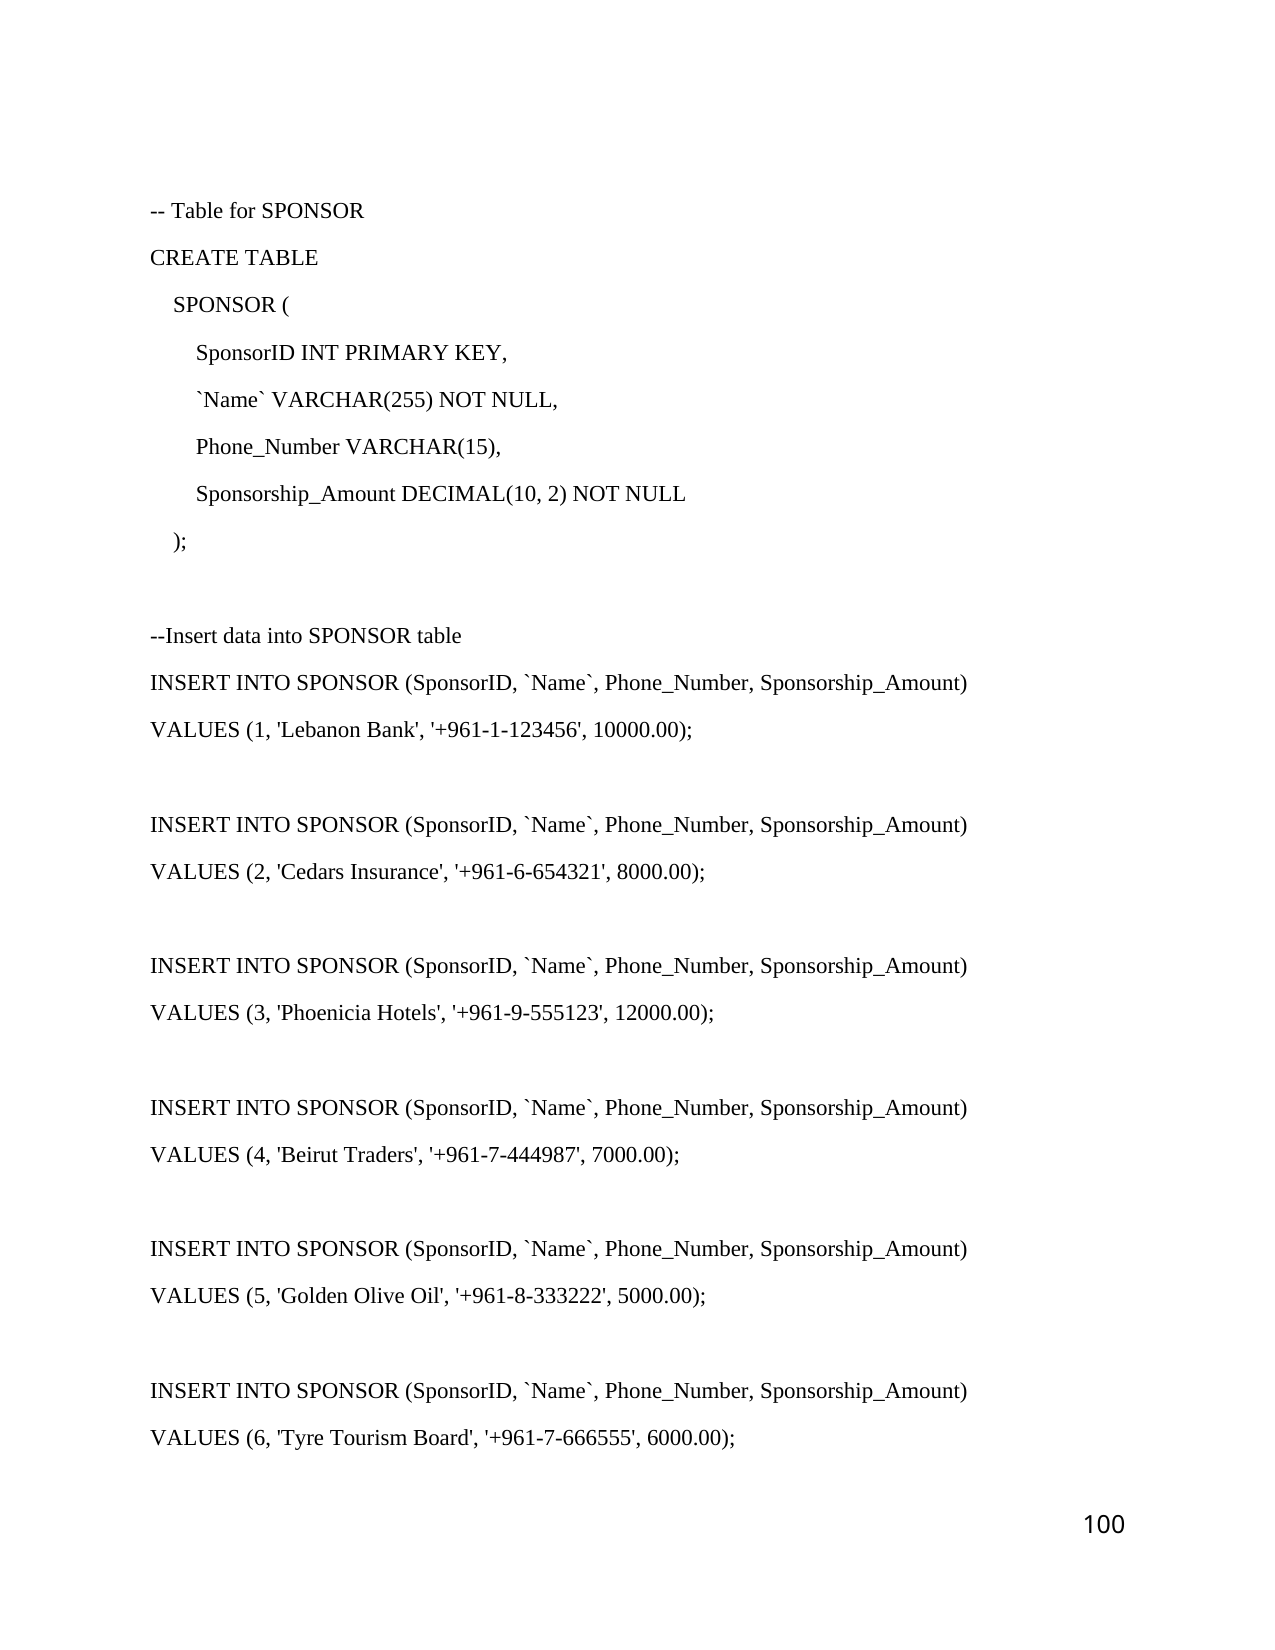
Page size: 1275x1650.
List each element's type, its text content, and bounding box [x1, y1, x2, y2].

text INSERT INTO SPONSOR (SponsorID, `Name`, Phone_Number, Sponsorship_Amount) [150, 669, 1125, 695]
text Sponsorship_Amount DECIMAL(10, 2) NOT NULL [150, 480, 1125, 507]
text ); [150, 527, 1125, 554]
text Phone_Number VARCHAR(15), [150, 433, 1125, 459]
text VALUES (4, 'Beirut Traders', '+961-7-444987', 7000.00); [150, 1141, 1125, 1167]
text INSERT INTO SPONSOR (SponsorID, `Name`, Phone_Number, Sponsorship_Amount) [150, 1094, 1125, 1120]
text VALUES (1, 'Lebanon Bank', '+961-1-123456', 10000.00); [150, 716, 1125, 743]
text INSERT INTO SPONSOR (SponsorID, `Name`, Phone_Number, Sponsorship_Amount) [150, 811, 1125, 837]
text SponsorID INT PRIMARY KEY, [150, 339, 1125, 365]
text `Name` VARCHAR(255) NOT NULL, [150, 386, 1125, 412]
text VALUES (3, 'Phoenicia Hotels', '+961-9-555123', 12000.00); [150, 999, 1125, 1026]
text VALUES (5, 'Golden Olive Oil', '+961-8-333222', 5000.00); [150, 1282, 1125, 1309]
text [150, 1377, 1125, 1403]
text SPONSOR ( [150, 292, 1125, 318]
text INSERT INTO SPONSOR (SponsorID, `Name`, Phone_Number, Sponsorship_Amount) [150, 952, 1125, 978]
text VALUES (2, 'Cedars Insurance', '+961-6-654321', 8000.00); [150, 858, 1125, 884]
text CREATE TABLE [150, 244, 1125, 271]
text -- Table for SPONSOR [150, 197, 1125, 223]
text --Insert data into SPONSOR table [150, 622, 1125, 648]
text INSERT INTO SPONSOR (SponsorID, `Name`, Phone_Number, Sponsorship_Amount) [150, 1235, 1125, 1262]
text VALUES (6, 'Tyre Tourism Board', '+961-7-666555', 6000.00); [150, 1424, 1125, 1450]
